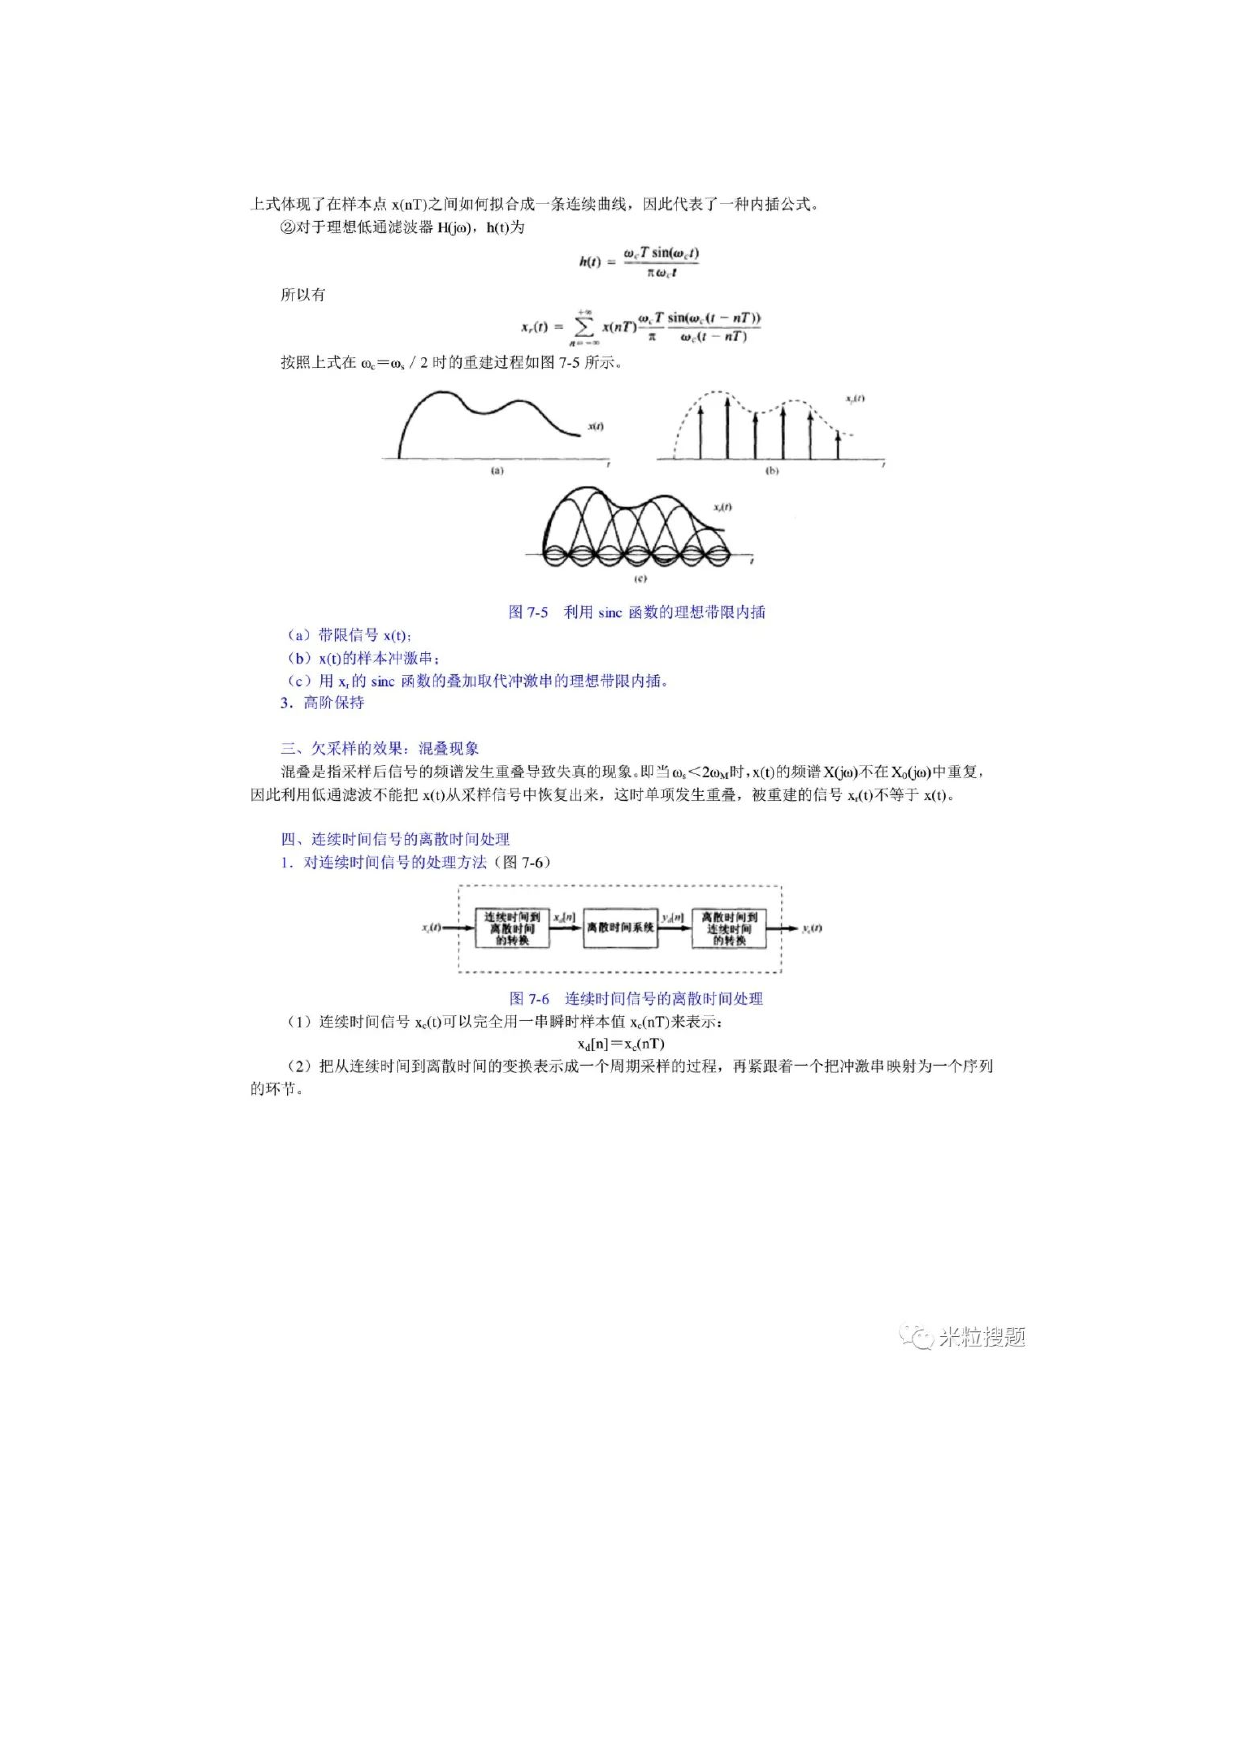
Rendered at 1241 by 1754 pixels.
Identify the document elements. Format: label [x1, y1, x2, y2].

picture [187, 152, 1053, 1375]
